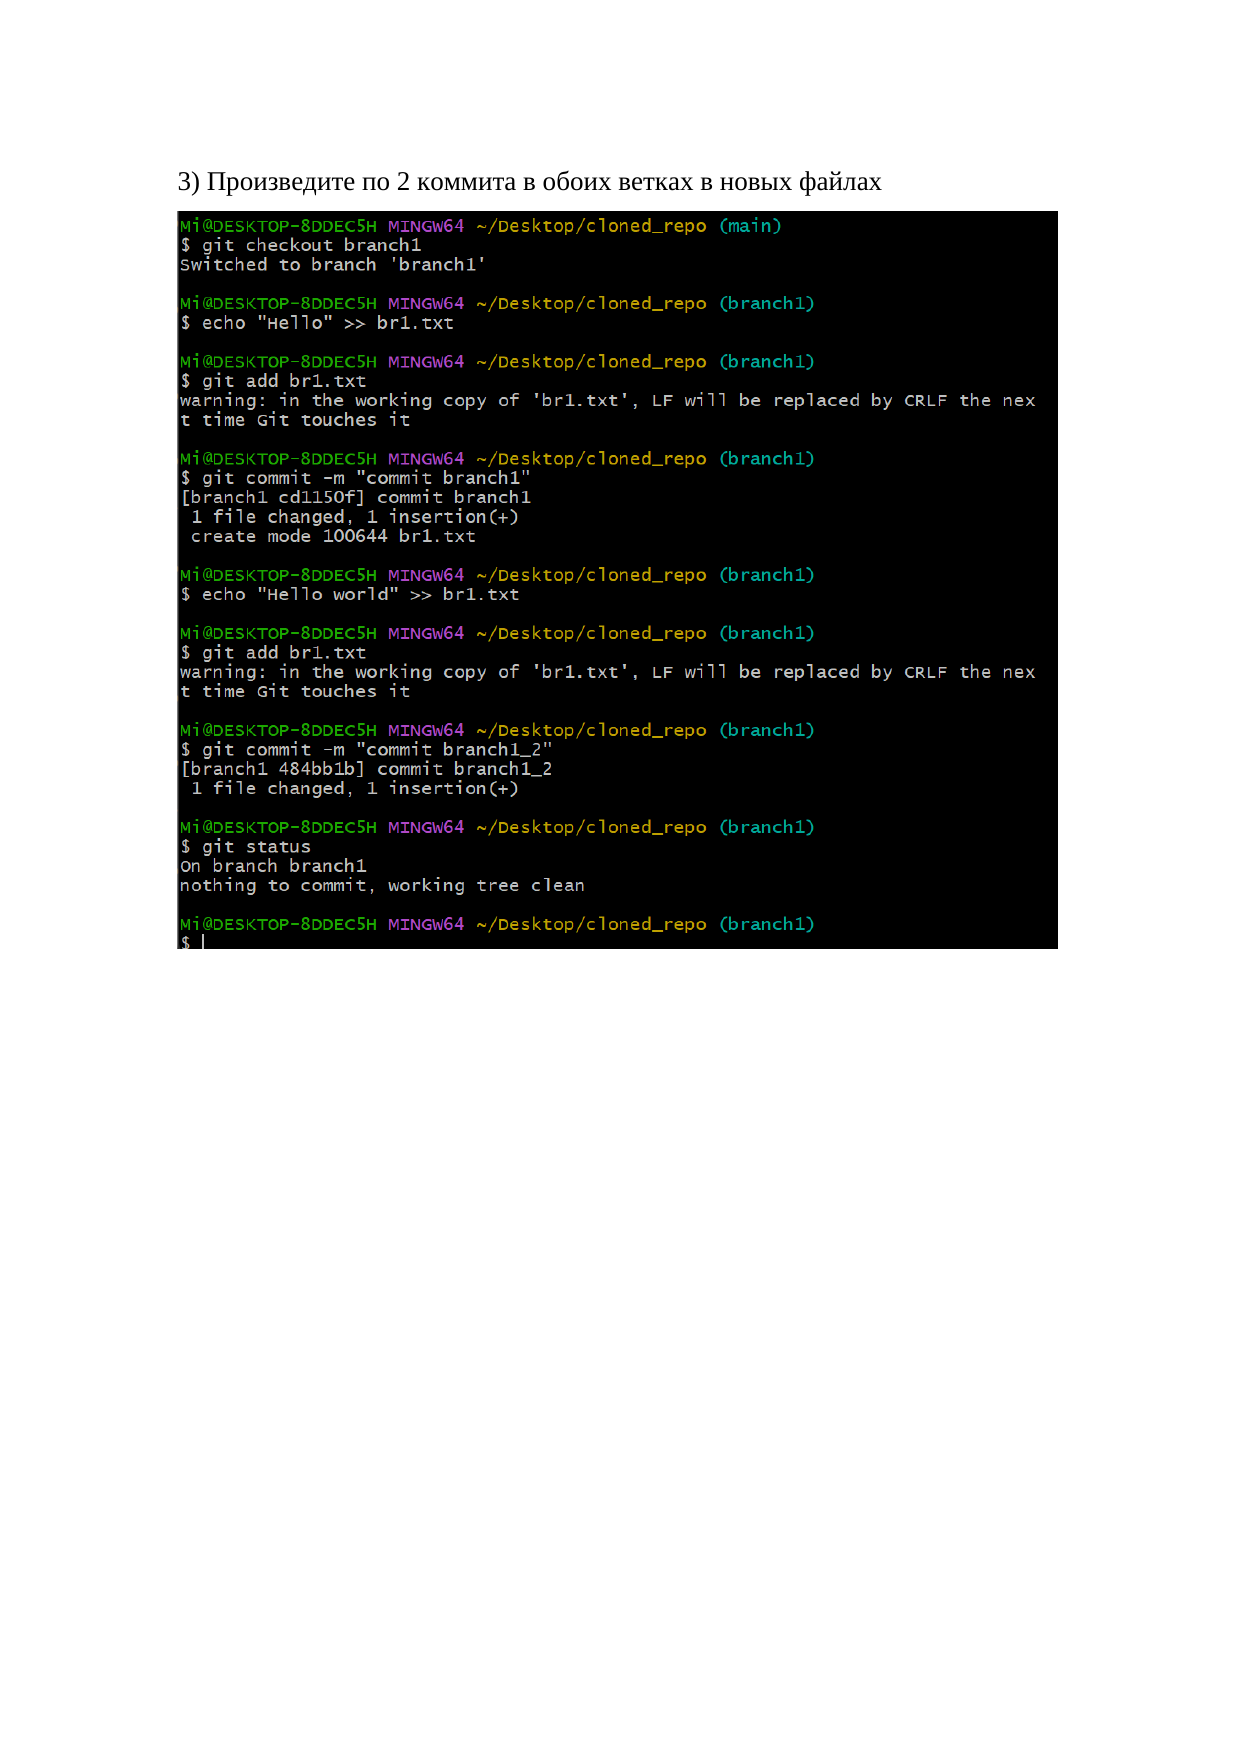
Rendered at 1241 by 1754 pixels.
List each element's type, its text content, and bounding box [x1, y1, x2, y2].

text 3) Произведите по 2 коммита в обоих ветках в новых файлах [177, 165, 1152, 196]
picture [177, 211, 1058, 949]
